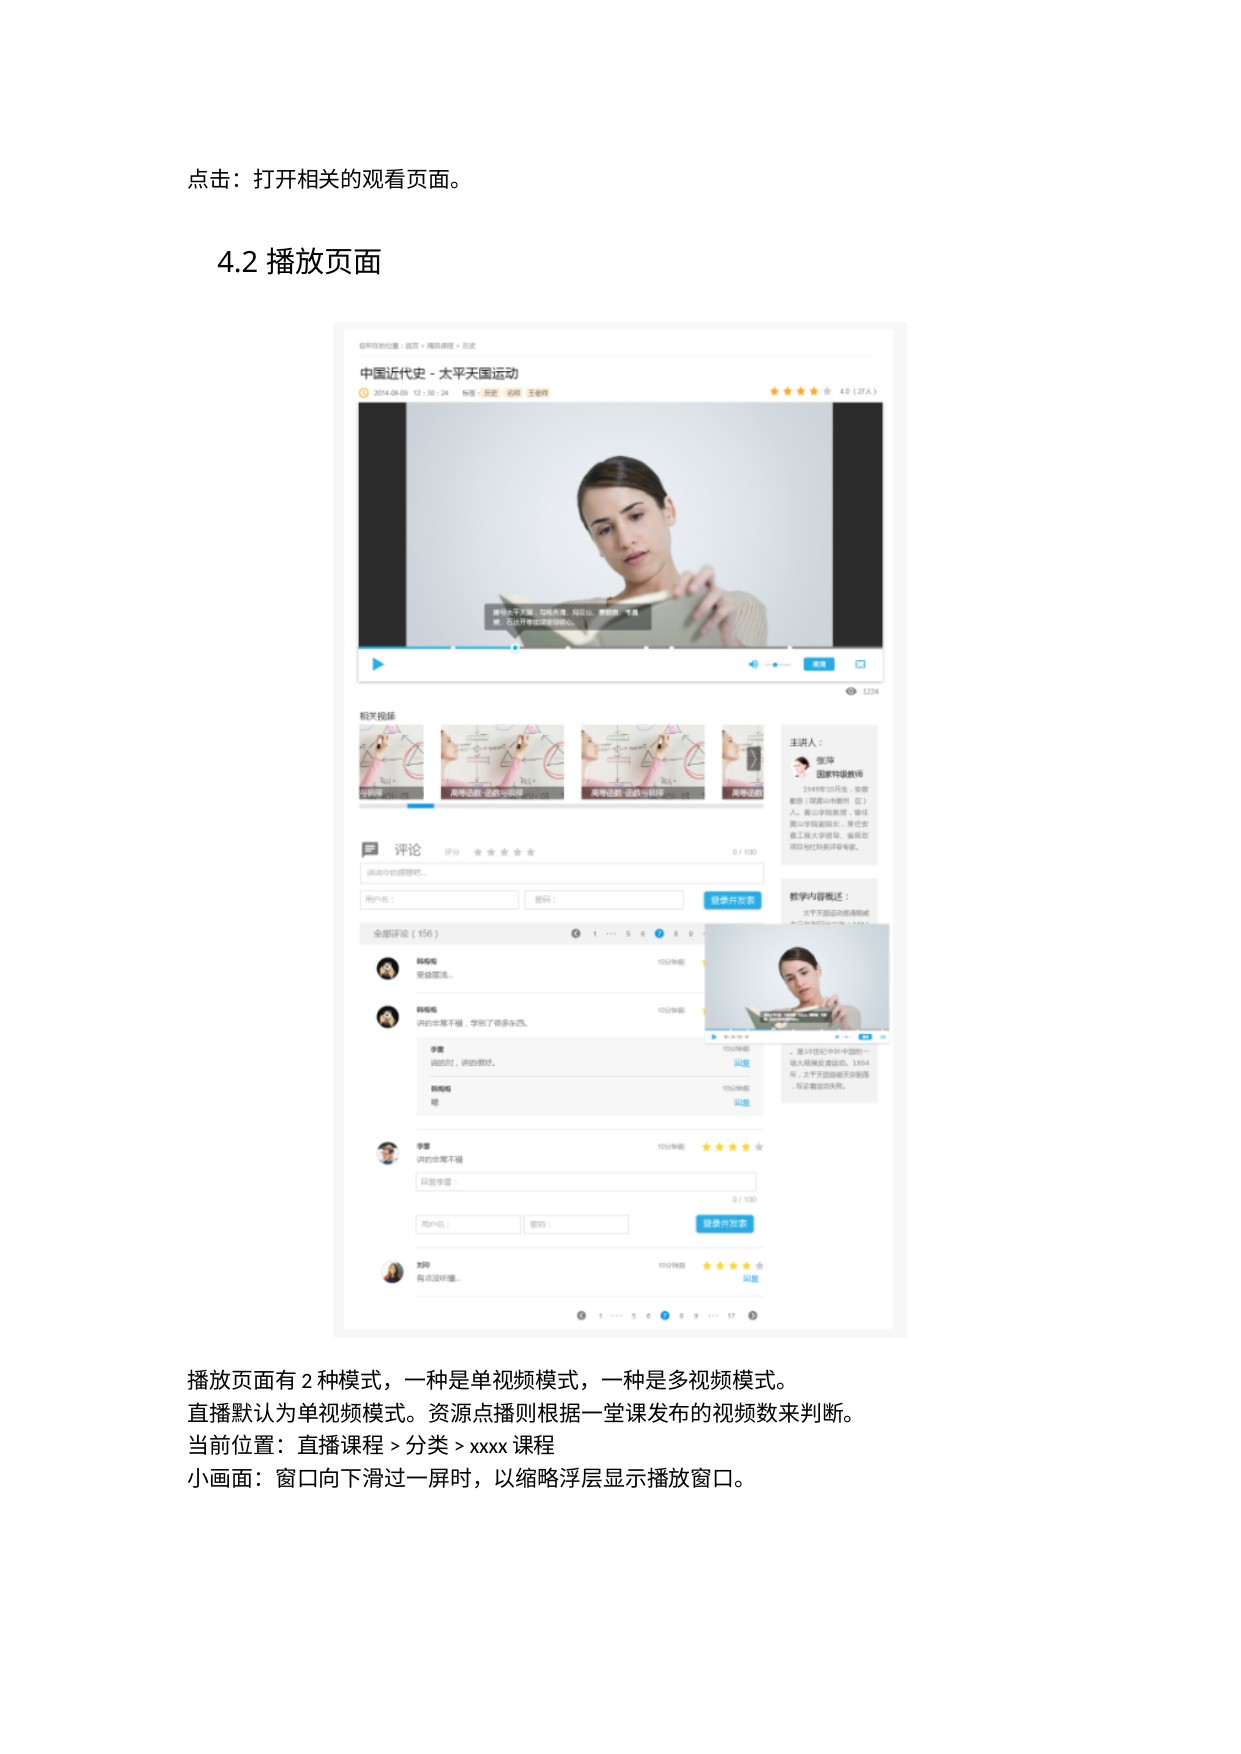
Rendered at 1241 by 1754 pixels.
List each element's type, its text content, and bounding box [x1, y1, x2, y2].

picture [333, 322, 907, 1338]
text 点击：打开相关的观看页面。 [187, 162, 1053, 194]
text 4.2 播放页面 [187, 227, 1053, 292]
text 小画面：窗口向下滑过一屏时，以缩略浮层显示播放窗口。 [187, 1460, 1053, 1493]
text 直播默认为单视频模式。资源点播则根据一堂课发布的视频数来判断。 [187, 1395, 1053, 1428]
text 播放页面有2种模式，一种是单视频模式，一种是多视频模式。 [187, 1363, 1053, 1395]
text 当前位置：直播课程 > 分类 > xxxx课程 [187, 1428, 1053, 1460]
